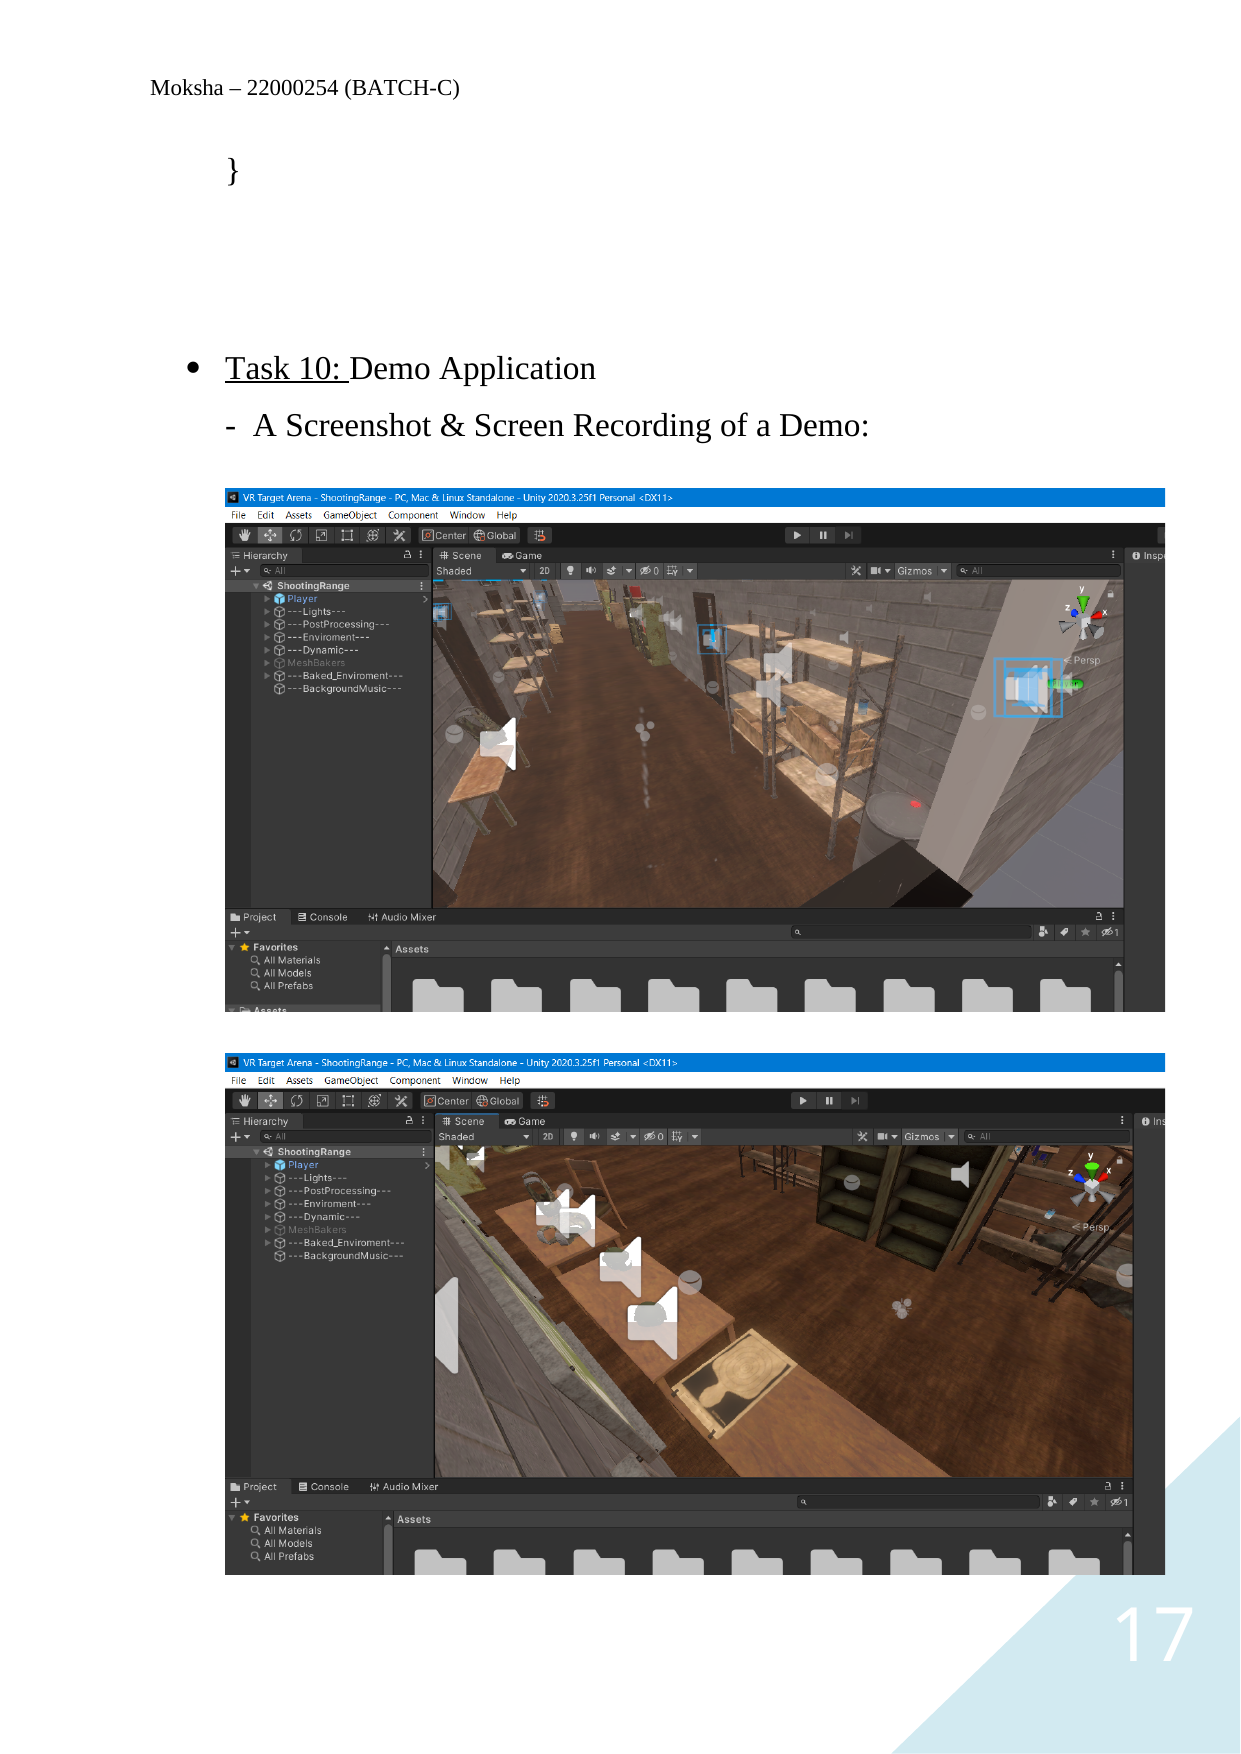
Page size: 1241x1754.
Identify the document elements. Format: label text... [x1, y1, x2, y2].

picture [225, 1053, 1166, 1575]
list } [225, 150, 1090, 188]
list Task 10: Demo Application [187, 348, 1090, 387]
text - A Screenshot & Screen Recording of a Demo: [187, 406, 1090, 444]
picture [225, 488, 1166, 1012]
